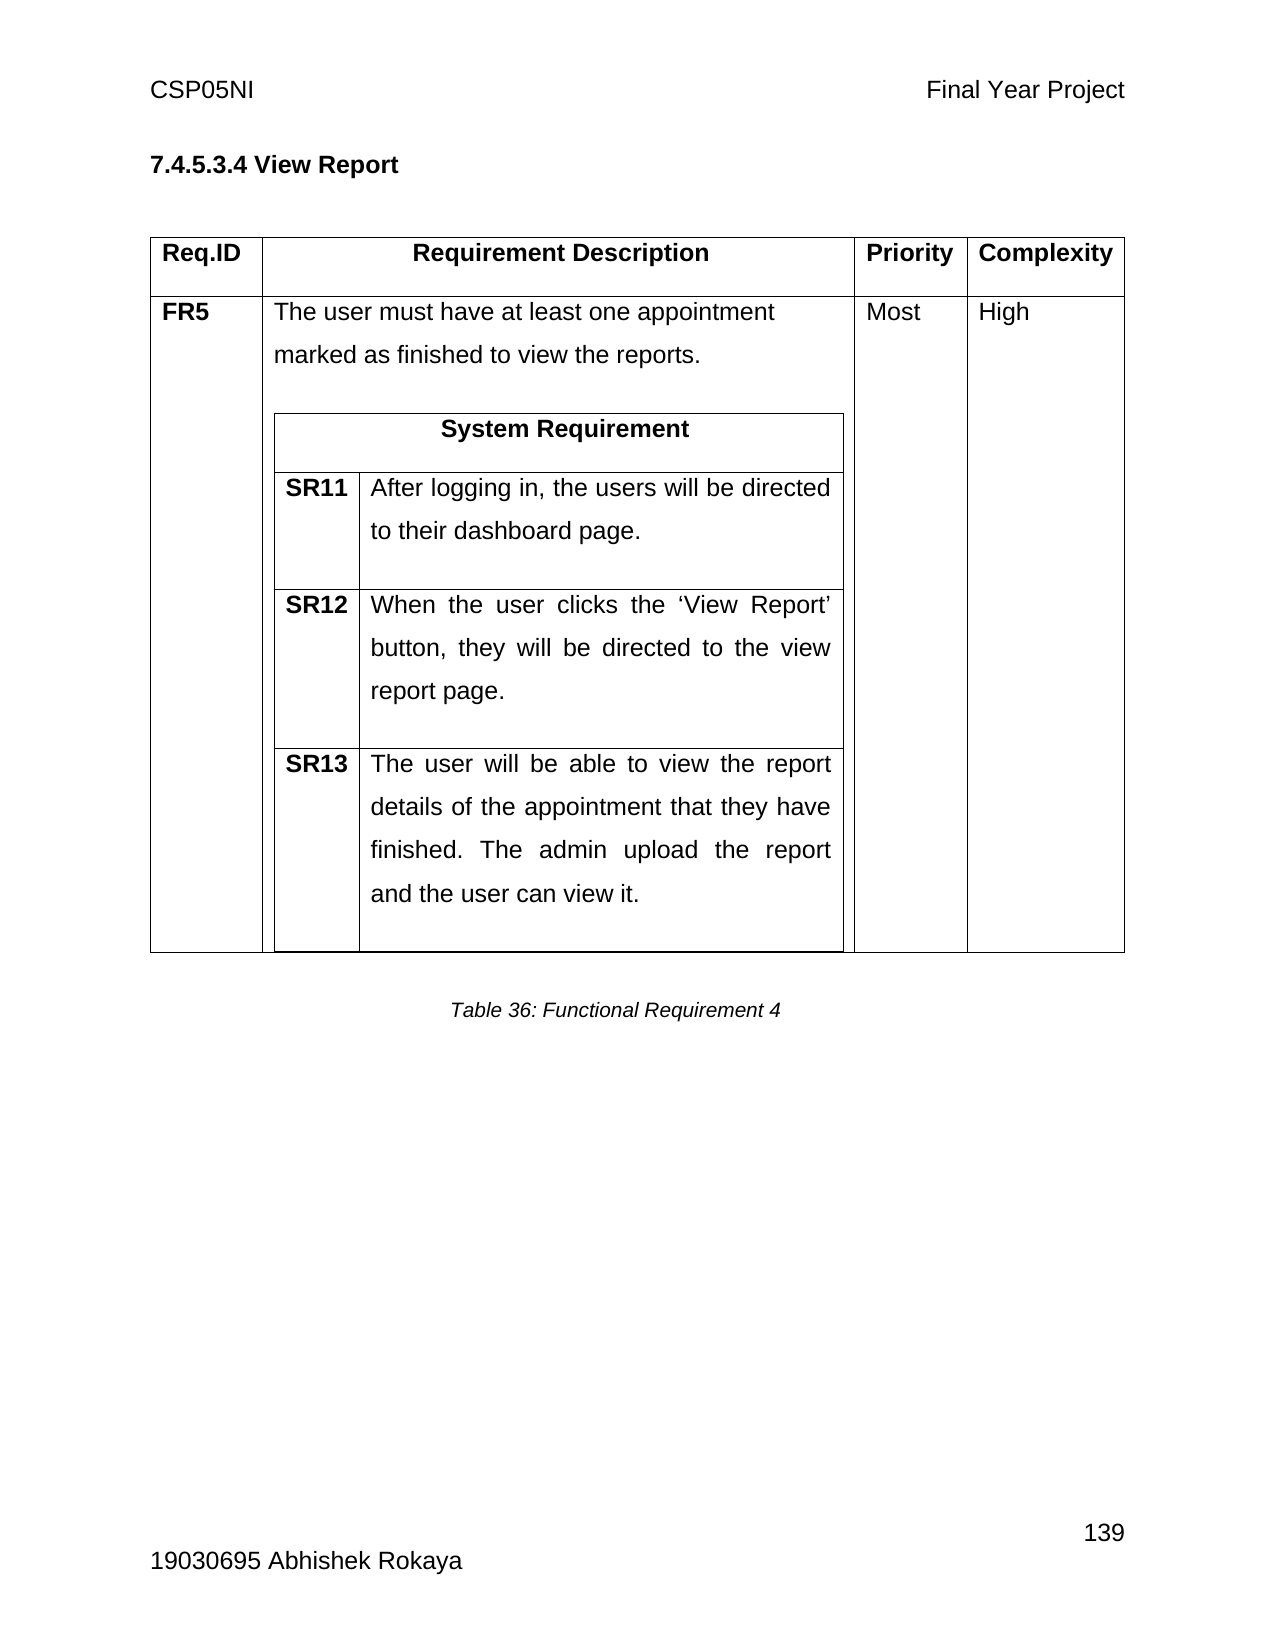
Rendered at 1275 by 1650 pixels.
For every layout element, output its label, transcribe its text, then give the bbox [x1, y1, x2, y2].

table_cell FR5 [151, 297, 262, 952]
table_cell High [968, 297, 1124, 952]
table_cell The user must have at least one appointment marked as finished to view the reports. [263, 297, 854, 952]
text 7.4.5.3.4 View Report [150, 150, 1125, 179]
table_header Requirement Description [263, 238, 854, 296]
table_header Req.ID [151, 238, 262, 296]
text Table 36: Functional Requirement 4 [375, 998, 1125, 1022]
table_header Priority [855, 238, 967, 296]
table_cell Most [855, 297, 967, 952]
table_header Complexity [968, 238, 1124, 296]
